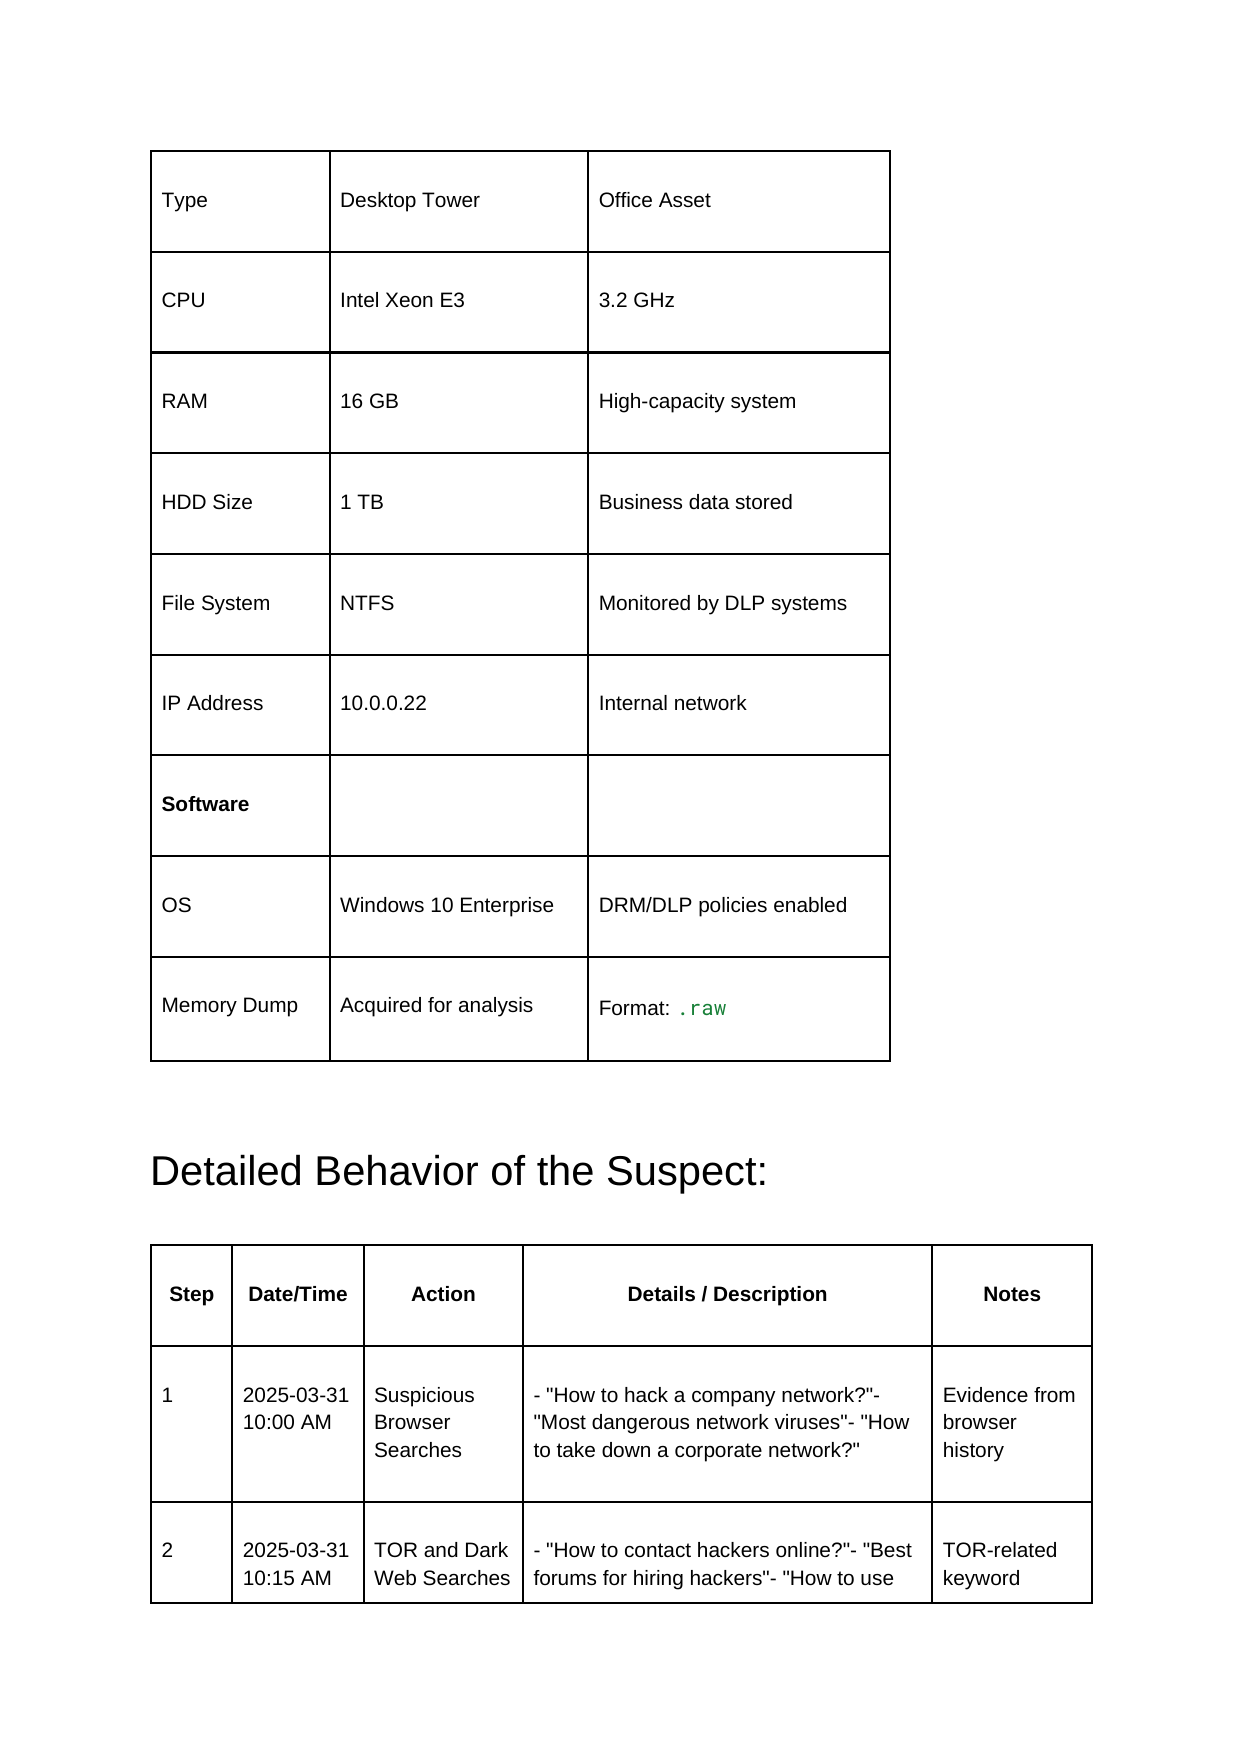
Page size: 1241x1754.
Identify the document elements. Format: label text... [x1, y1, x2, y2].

table_cell IP Address [152, 656, 329, 754]
table_cell CPU [152, 253, 329, 351]
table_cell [365, 1503, 522, 1602]
table_cell High-capacity system [589, 354, 889, 452]
table_cell RAM [152, 354, 329, 452]
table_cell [524, 1503, 931, 1602]
table_header Details / Description [524, 1246, 931, 1345]
table_cell 3.2 GHz [589, 253, 889, 351]
table_cell [331, 756, 587, 855]
table_cell Format: .raw [589, 958, 889, 1060]
table_cell Type [152, 152, 329, 251]
table_header Action [365, 1246, 522, 1345]
table_cell Desktop Tower [331, 152, 587, 251]
table_cell Suspicious Browser Searches [365, 1347, 522, 1501]
table_cell 2 [152, 1503, 231, 1602]
table_cell HDD Size [152, 454, 329, 553]
table_cell Software [152, 756, 329, 855]
table_cell DRM/DLP policies enabled [589, 857, 889, 956]
table_cell [589, 756, 889, 855]
table_cell File System [152, 555, 329, 654]
table_cell 16 GB [331, 354, 587, 452]
table_cell Memory Dump [152, 958, 329, 1060]
table_cell 2025-03-31 10:00 AM [233, 1347, 363, 1501]
table_cell 2025-03-31 10:15 AM [233, 1503, 363, 1602]
table_cell - "How to hack a company network?"- "Most dangerous network viruses"- "How to take down a corporate network?" [524, 1347, 931, 1501]
table_header Date/Time [233, 1246, 363, 1345]
table_cell Acquired for analysis [331, 958, 587, 1060]
table_cell Intel Xeon E3 [331, 253, 587, 351]
table_cell Internal network [589, 656, 889, 754]
table_cell Windows 10 Enterprise [331, 857, 587, 956]
table_cell 10.0.0.22 [331, 656, 587, 754]
table_cell 1 TB [331, 454, 587, 553]
table_header Step [152, 1246, 231, 1345]
table_cell Monitored by DLP systems [589, 555, 889, 654]
table_header Notes [933, 1246, 1091, 1345]
subtitle Detailed Behavior of the Suspect: [150, 1147, 1090, 1194]
table_cell 1 [152, 1347, 231, 1501]
table_cell OS [152, 857, 329, 956]
table_cell Office Asset [589, 152, 889, 251]
table_cell Evidence from browser history [933, 1347, 1091, 1501]
table_cell NTFS [331, 555, 587, 654]
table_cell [933, 1503, 1091, 1602]
table_cell Business data stored [589, 454, 889, 553]
